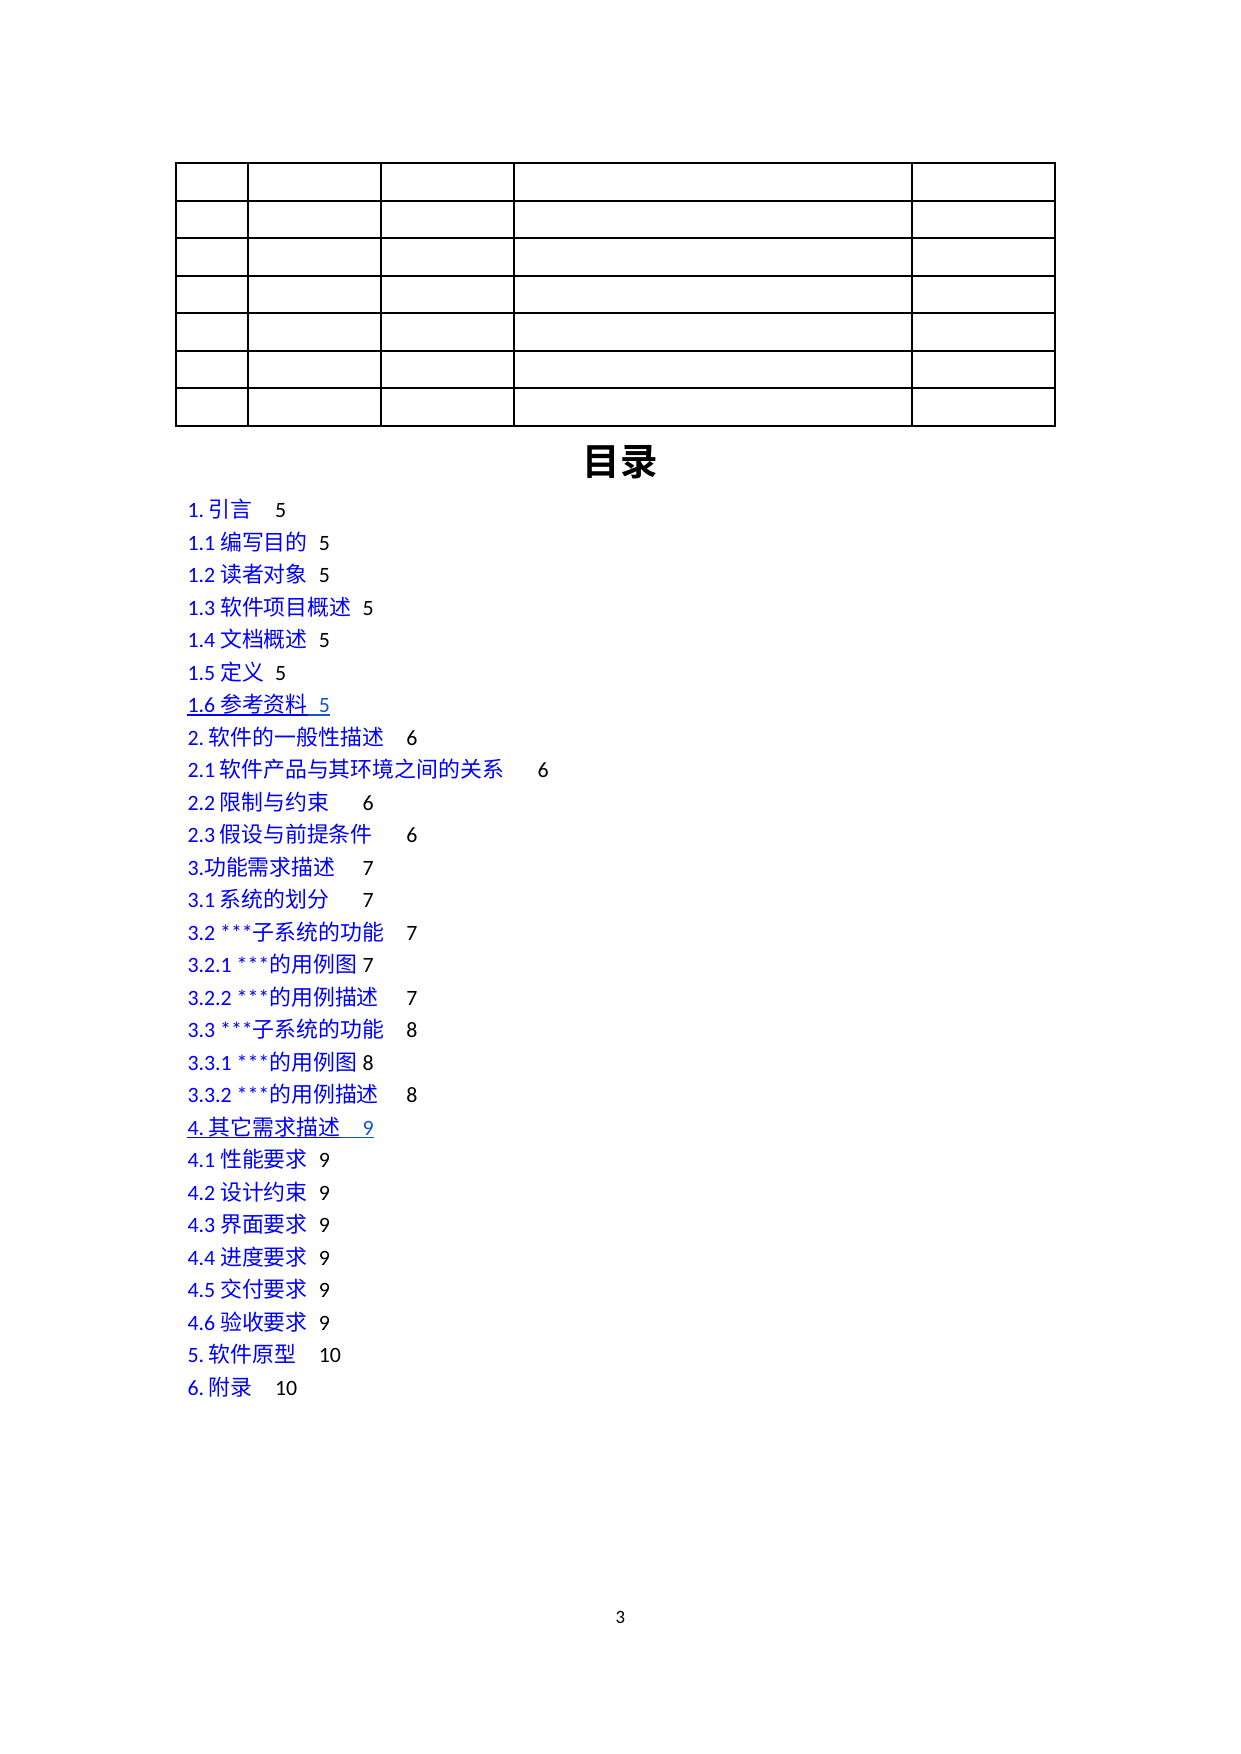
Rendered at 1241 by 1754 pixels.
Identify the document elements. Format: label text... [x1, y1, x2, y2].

table_cell [913, 352, 1054, 387]
text 2. 软件的一般性描述 6 [187, 719, 1053, 752]
table_cell [249, 352, 380, 387]
text 2.3假设与前提条件 6 [187, 817, 1053, 849]
table_cell [515, 277, 911, 312]
table_cell [249, 239, 380, 274]
table_cell [515, 239, 911, 274]
text 1.2 读者对象 5 [187, 557, 1053, 589]
table_cell [515, 314, 911, 349]
text 2.1软件产品与其环境之间的关系 6 [187, 752, 1053, 784]
table_cell [515, 202, 911, 237]
table_cell [382, 352, 513, 387]
text 3.2 ***子系统的功能 7 [187, 914, 1053, 947]
table_cell [177, 202, 247, 237]
text 6. 附录 10 [187, 1369, 1053, 1402]
table_cell [177, 239, 247, 274]
text 4.3 界面要求 9 [187, 1207, 1053, 1239]
text 3.3.2 ***的用例描述 8 [187, 1077, 1053, 1109]
table_cell [515, 164, 911, 199]
text 3.1系统的划分 7 [187, 882, 1053, 914]
text 4.2 设计约束 9 [187, 1174, 1053, 1207]
table_cell [249, 202, 380, 237]
text 4. 其它需求描述 9 [187, 1109, 1053, 1142]
text 3.3.1 ***的用例图 8 [187, 1044, 1053, 1077]
table_cell [177, 277, 247, 312]
text 4.1 性能要求 9 [187, 1142, 1053, 1174]
table_cell [382, 239, 513, 274]
text 1.6 参考资料 5 [187, 687, 1053, 719]
text 1.5 定义 5 [187, 654, 1053, 687]
table_cell [249, 314, 380, 349]
table_cell [913, 202, 1054, 237]
text 3.3 ***子系统的功能 8 [187, 1012, 1053, 1044]
text 3.功能需求描述 7 [187, 849, 1053, 882]
table_cell [913, 164, 1054, 199]
table_cell [382, 314, 513, 349]
text 1.3 软件项目概述 5 [187, 589, 1053, 622]
table_cell [249, 164, 380, 199]
table_cell [382, 202, 513, 237]
text 2.2限制与约束 6 [187, 784, 1053, 817]
table_cell [177, 314, 247, 349]
table_cell [913, 314, 1054, 349]
text 1. 引言 5 [187, 492, 1053, 524]
table_cell [382, 164, 513, 199]
table_cell [515, 389, 911, 424]
table_cell [249, 277, 380, 312]
table_cell [177, 389, 247, 424]
text 3.2.1 ***的用例图 7 [187, 947, 1053, 979]
text 4.4 进度要求 9 [187, 1239, 1053, 1272]
table_cell [382, 277, 513, 312]
table_cell [177, 352, 247, 387]
table_cell [249, 389, 380, 424]
text 4.5 交付要求 9 [187, 1272, 1053, 1304]
text 1.4 文档概述 5 [187, 622, 1053, 654]
text 3.2.2 ***的用例描述 7 [187, 979, 1053, 1012]
table_cell [913, 389, 1054, 424]
text 5. 软件原型 10 [187, 1337, 1053, 1369]
text 4.6 验收要求 9 [187, 1304, 1053, 1337]
table_cell [515, 352, 911, 387]
text 1.1 编写目的 5 [187, 524, 1053, 557]
table_cell [913, 239, 1054, 274]
table_cell [382, 389, 513, 424]
text 目录 [187, 427, 1053, 492]
table_cell [177, 164, 247, 199]
table_cell [913, 277, 1054, 312]
